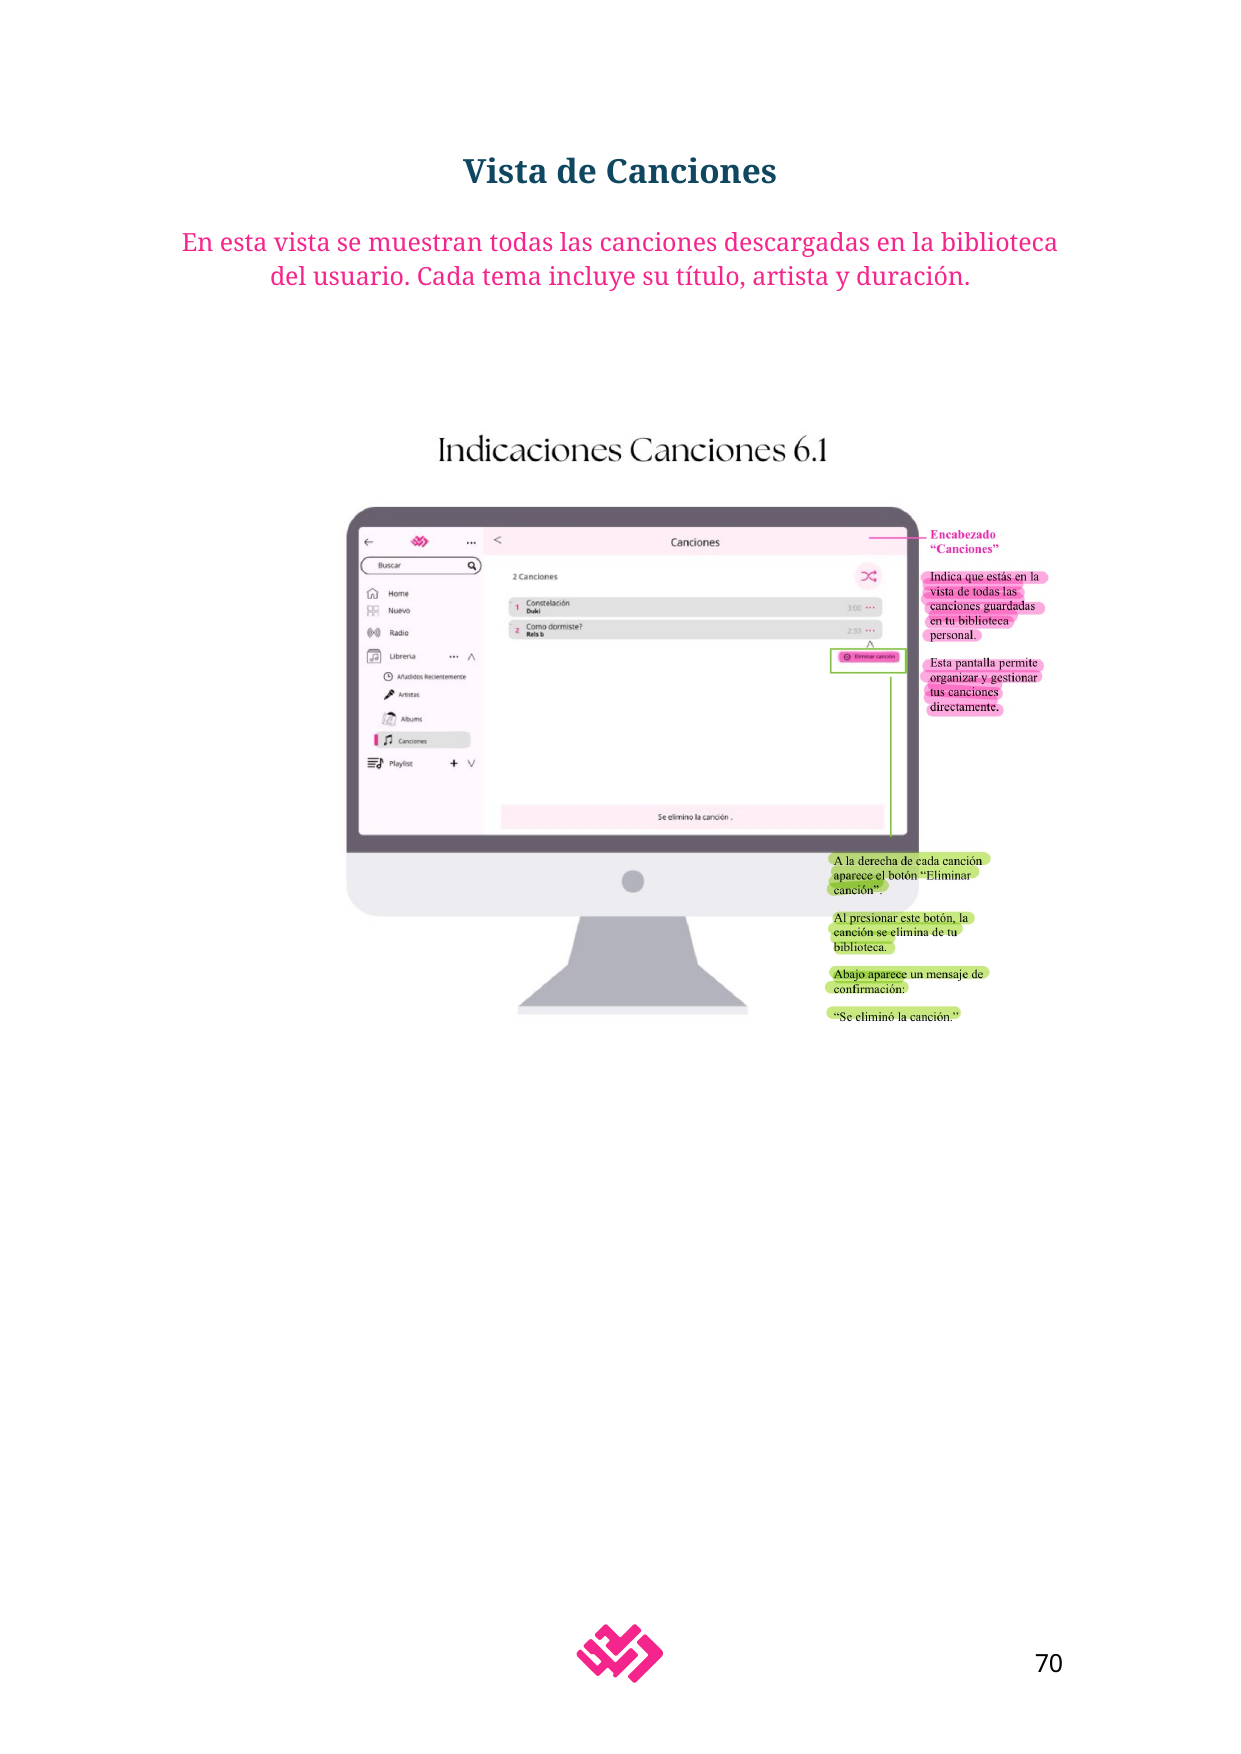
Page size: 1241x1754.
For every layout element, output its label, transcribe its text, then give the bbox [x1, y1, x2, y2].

picture [556, 1593, 684, 1720]
text En esta vista se muestran todas las canciones descargadas en la biblioteca del usuario. Cada tema incluye su título, artista y duración. [177, 225, 1063, 293]
subtitle Vista de Canciones [177, 148, 1063, 193]
picture [177, 317, 1063, 1204]
